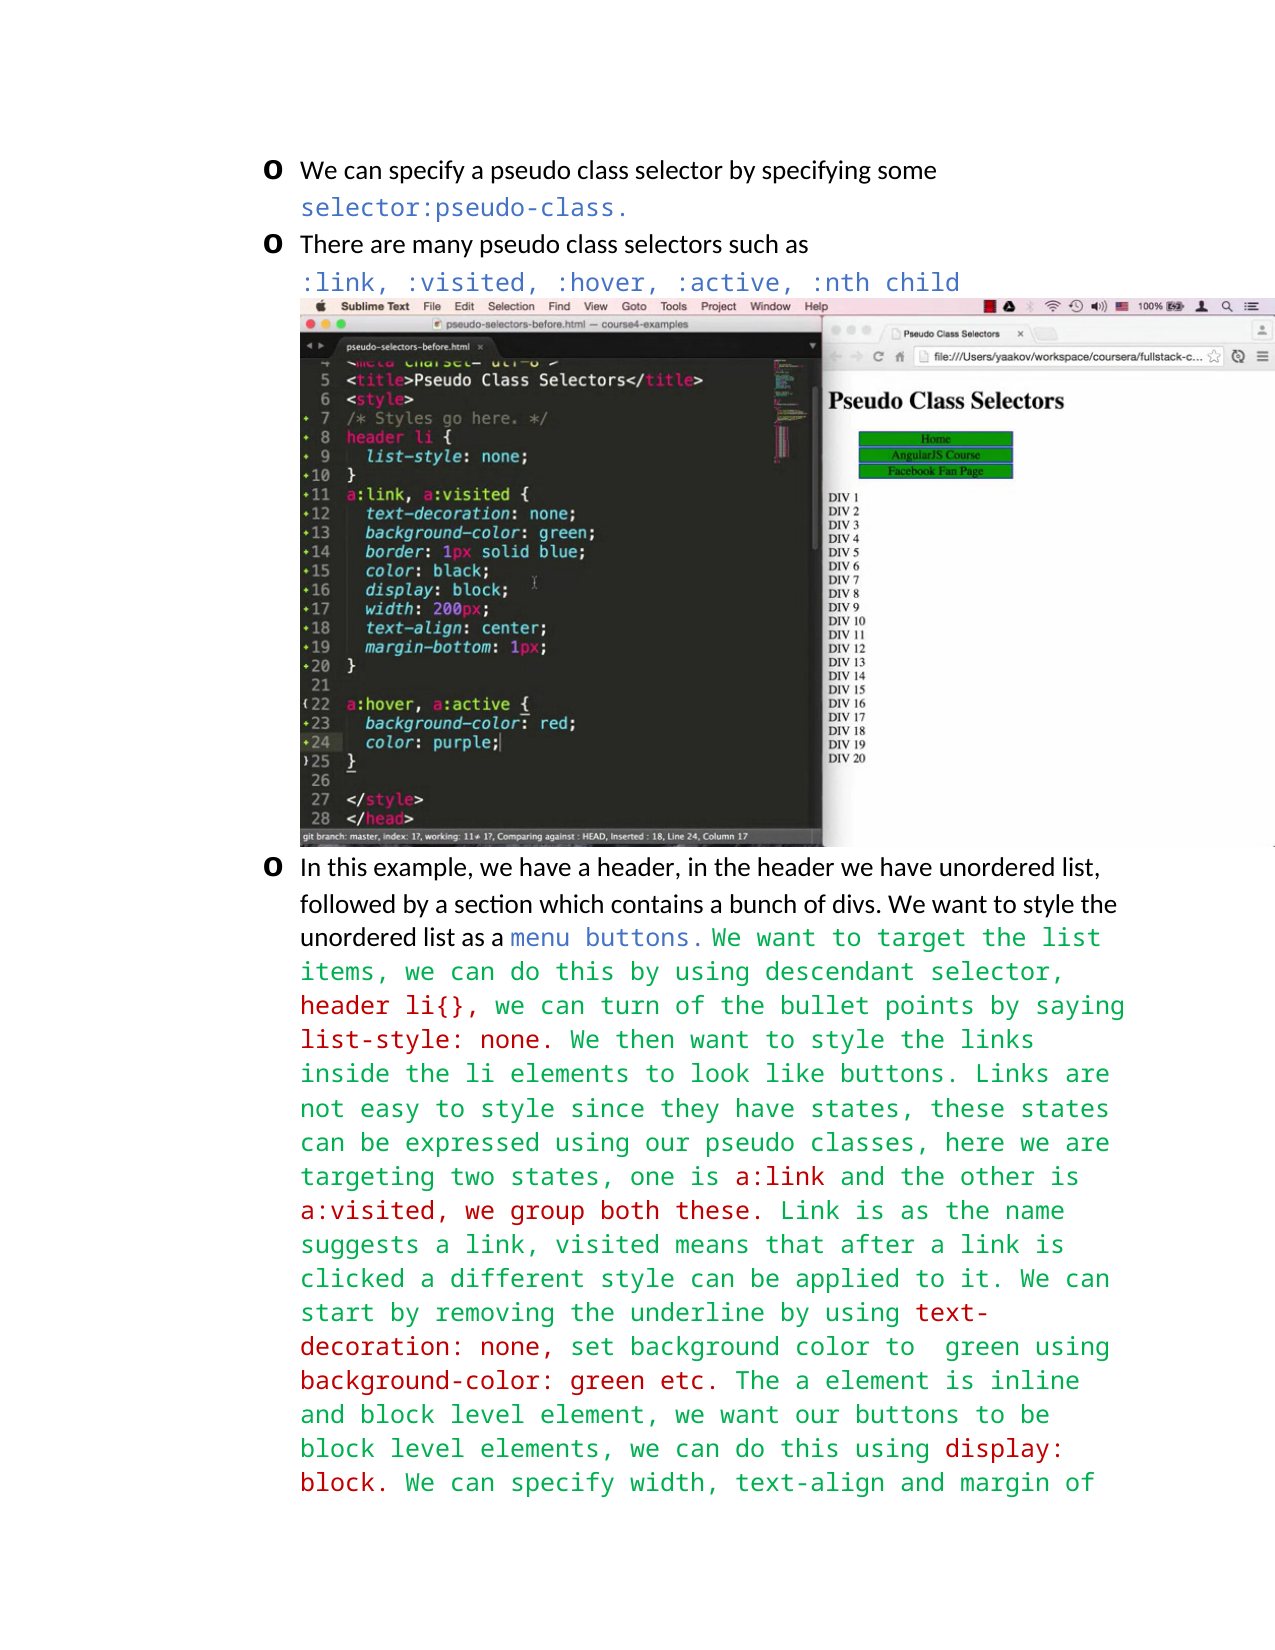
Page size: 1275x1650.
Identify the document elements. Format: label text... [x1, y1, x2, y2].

list We can specify a pseudo class selector by specifying some selector:pseudo-class. [262, 150, 1125, 224]
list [262, 847, 1125, 1499]
picture [300, 298, 1275, 847]
list There are many pseudo class selectors such as :link, :visited, :hover, :active, :nth child [262, 224, 1125, 298]
